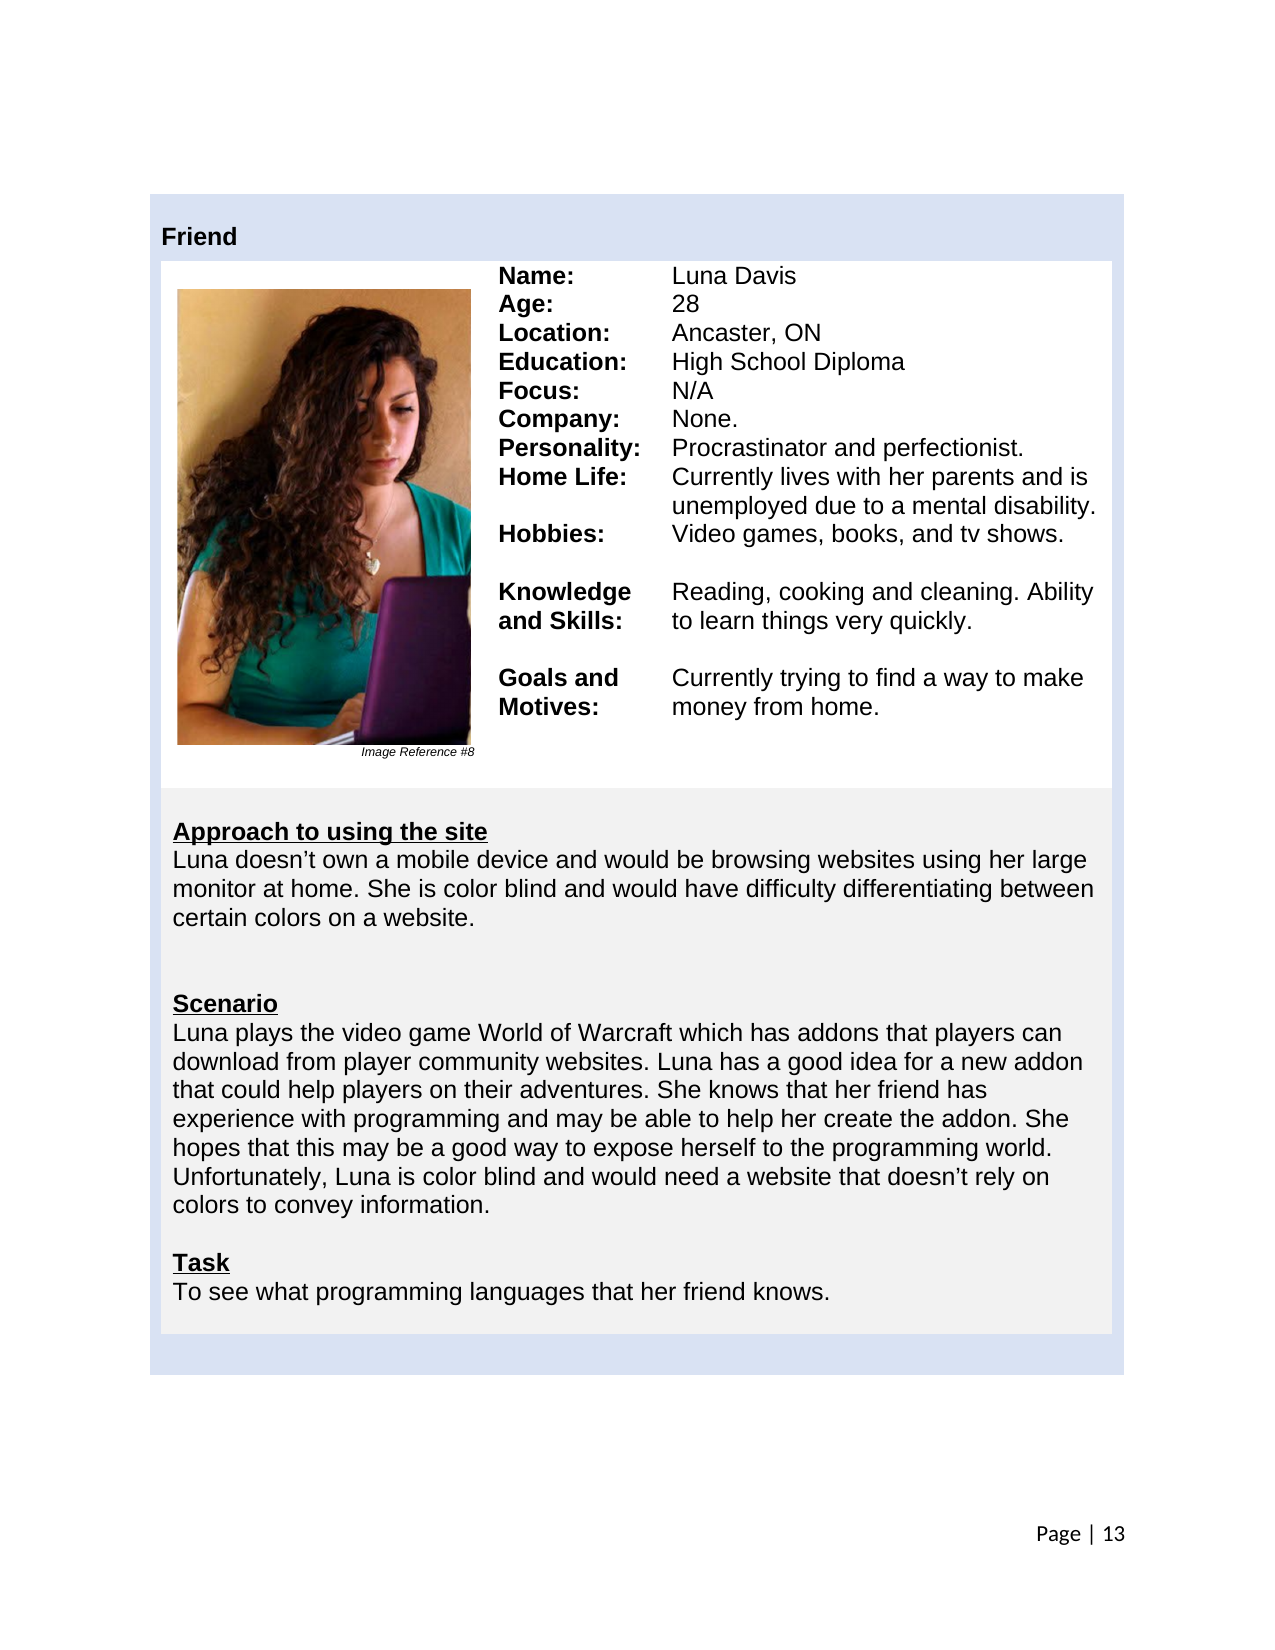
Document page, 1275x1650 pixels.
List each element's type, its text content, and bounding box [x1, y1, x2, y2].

picture [177, 289, 471, 745]
table_header Friend [150, 194, 1124, 261]
table_cell [150, 261, 1124, 1375]
